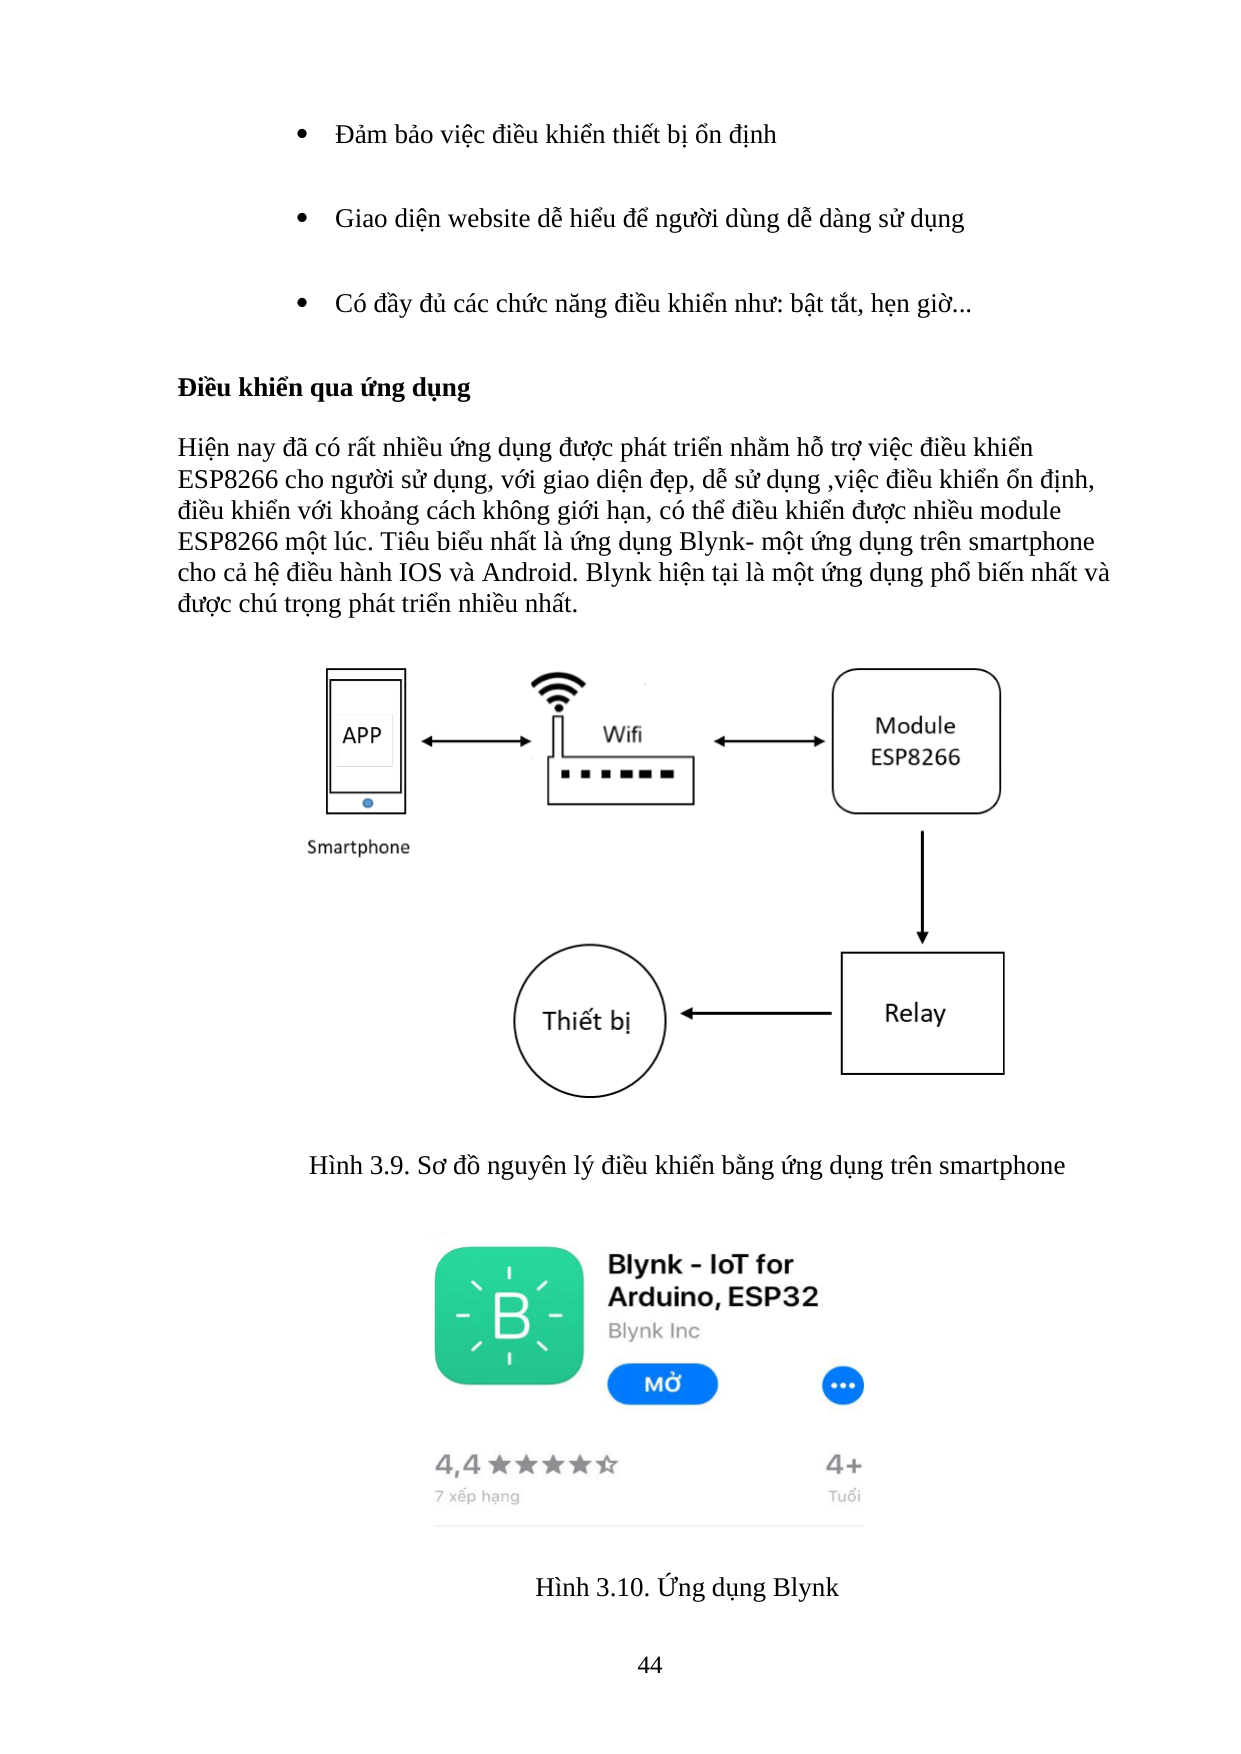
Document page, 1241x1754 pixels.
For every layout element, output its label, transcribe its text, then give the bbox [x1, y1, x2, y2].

text Hiện nay đã có rất nhiều ứng dụng được phát triển nhằm hỗ trợ việc điều khiển ESP8266 cho người sử dụng, với giao diện đẹp, dễ sử dụng ,việc điều khiển ổn định, điều khiển với khoảng cách không giới hạn, có thể điều khiển được nhiều module ESP8266 một lúc. Tiêu biểu nhất là ứng dụng Blynk- một ứng dụng trên smartphone cho cả hệ điều hành IOS và Android. Blynk hiện tại là một ứng dụng phổ biến nhất và được chú trọng phát triển nhiều nhất. [177, 432, 1122, 618]
text Hình 3.10. Ứng dụng Blynk [177, 1571, 1122, 1602]
subtitle Điều khiển qua ứng dụng [177, 371, 1122, 402]
text Hình 3.9. Sơ đồ nguyên lý điều khiển bằng ứng dụng trên smartphone [177, 1149, 1122, 1181]
list Có đầy đủ các chức năng điều khiển như: bật tắt, hẹn giờ... [297, 287, 1122, 318]
picture [411, 1233, 888, 1534]
picture [294, 656, 1005, 1098]
list Giao diện website dễ hiểu để người dùng dễ dàng sử dụng [297, 202, 1122, 234]
list Đảm bảo việc điều khiển thiết bị ổn định [297, 118, 1122, 149]
